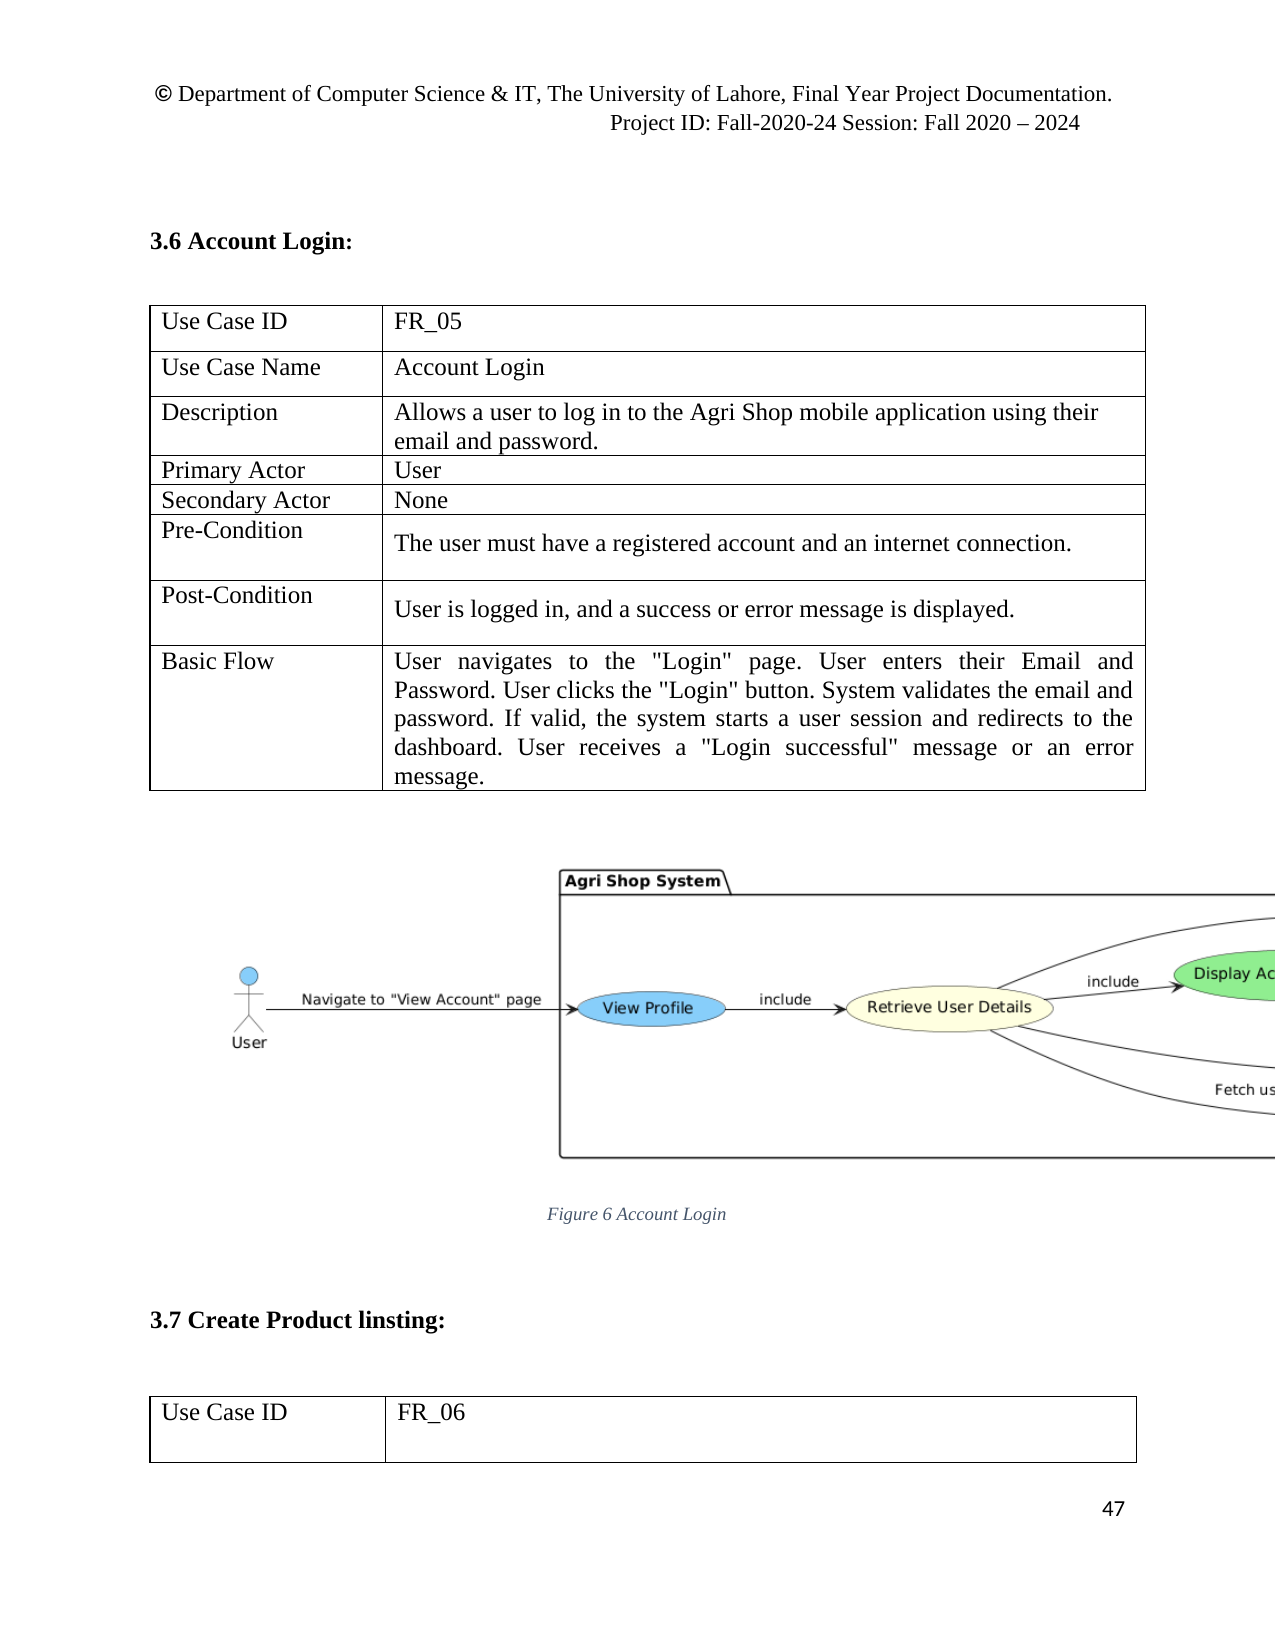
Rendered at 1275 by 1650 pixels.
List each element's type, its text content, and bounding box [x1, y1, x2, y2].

table_cell User navigates to the "Login" page. User enters their Email and Password. User clicks the "Login" button. System validates the email and password. If valid, the system starts a user session and redirects to the dashboard. User receives a "Login successful" message or an error message. [383, 646, 1145, 790]
table_cell Post-Condition [151, 581, 382, 645]
subtitle 3.6 Account Login: [150, 226, 1125, 255]
table_cell Use Case Name [151, 352, 382, 396]
table_header FR_05 [383, 306, 1145, 351]
table_header Use Case ID [151, 306, 382, 351]
text Figure 6 Account Login [150, 1203, 1125, 1224]
table_header Use Case ID [151, 1397, 385, 1462]
table_cell Primary Actor [151, 456, 382, 484]
table_cell Pre-Condition [151, 515, 382, 579]
table_cell Account Login [383, 352, 1145, 396]
table_header FR_06 [386, 1397, 1136, 1462]
table_cell Description [151, 397, 382, 454]
picture [225, 863, 1275, 1164]
table_cell Allows a user to log in to the Agri Shop mobile application using their email and password. [383, 397, 1145, 454]
table_cell The user must have a registered account and an internet connection. [383, 515, 1145, 579]
subtitle 3.7 Create Product linsting: [150, 1305, 1125, 1334]
table_cell None [383, 485, 1145, 514]
table_cell User is logged in, and a success or error message is displayed. [383, 581, 1145, 645]
table_cell User [383, 456, 1145, 484]
table_cell Secondary Actor [151, 485, 382, 514]
table_cell Basic Flow [151, 646, 382, 790]
